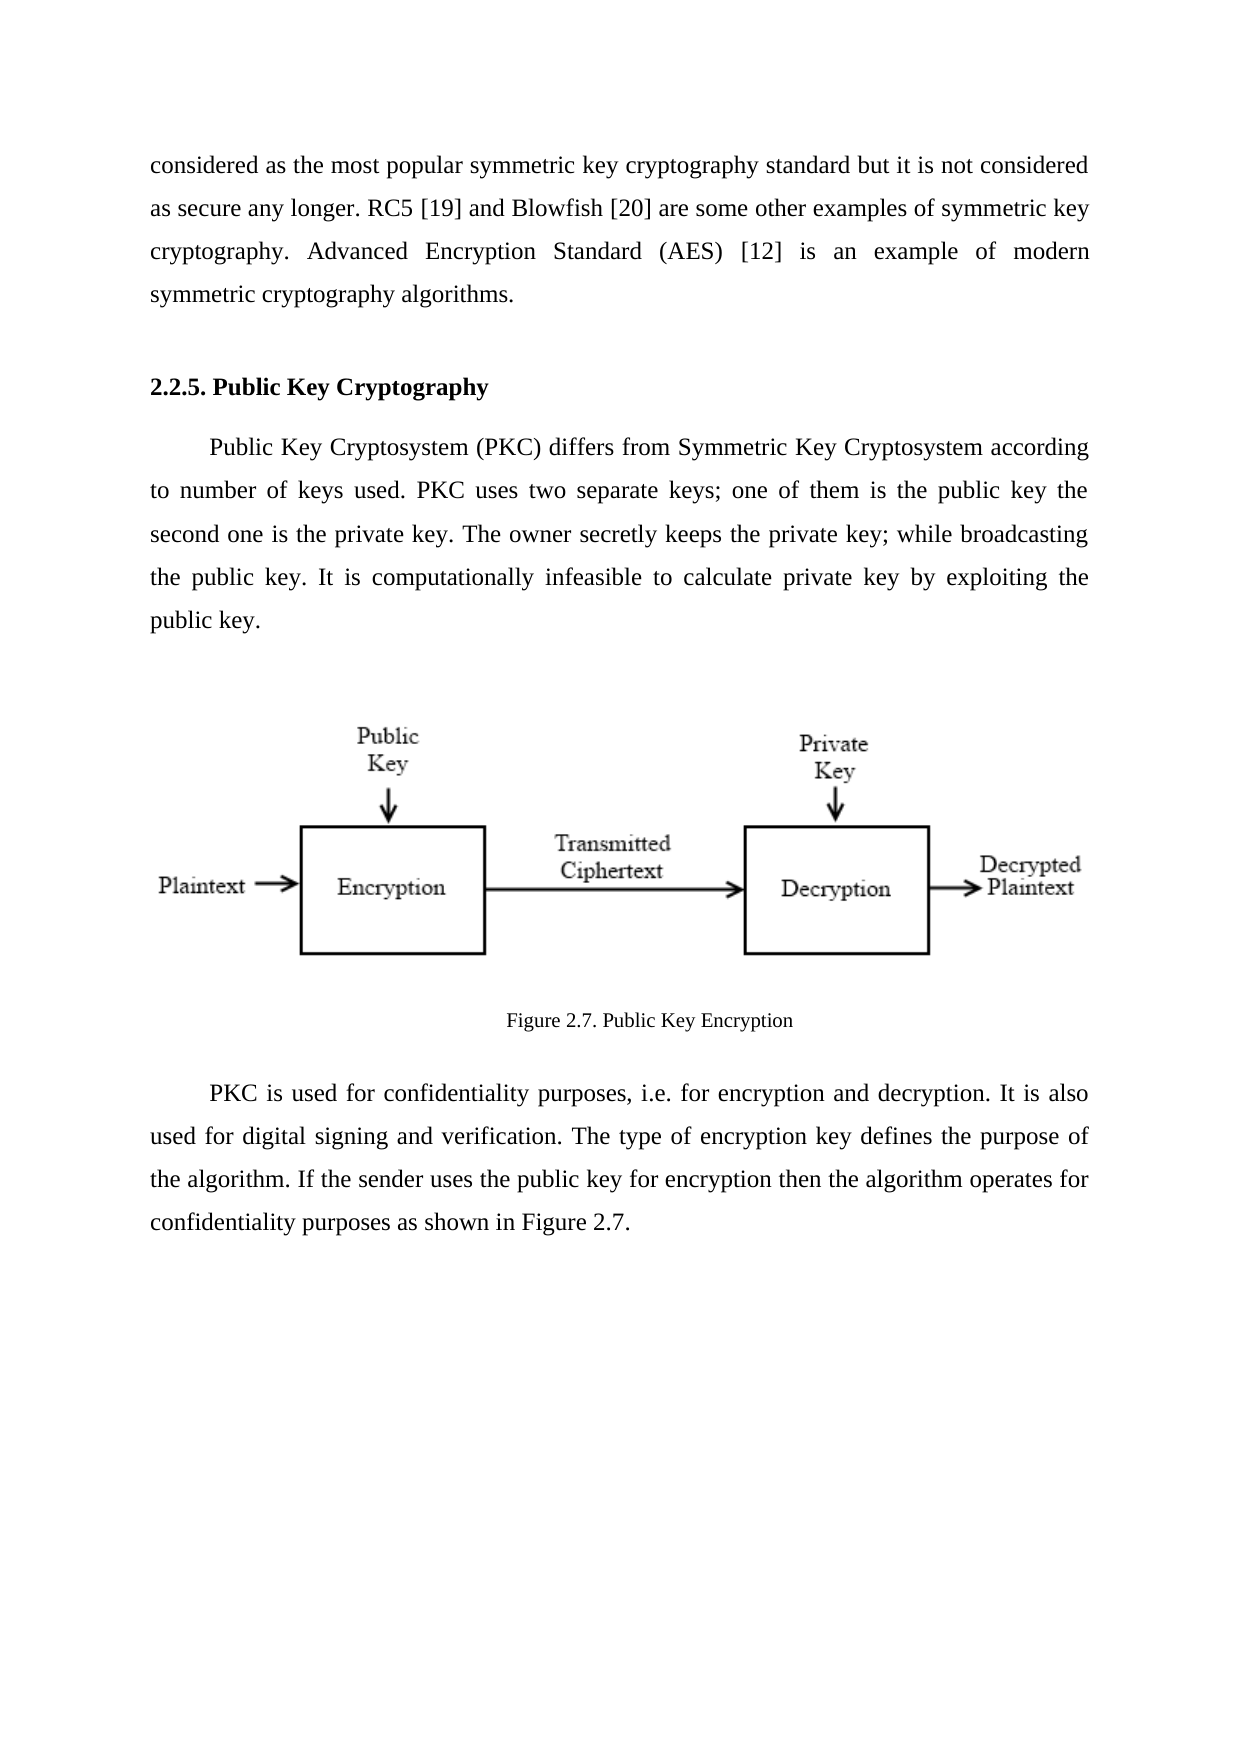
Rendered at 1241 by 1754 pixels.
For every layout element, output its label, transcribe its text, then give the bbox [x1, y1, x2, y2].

text Figure 2.7. Public Key Encryption [150, 1008, 1090, 1032]
subtitle 2.2.5. Public Key Cryptography [150, 372, 1090, 401]
text PKC is used for confidentiality purposes, i.e. for encryption and decryption. It is also used for digital signing and verification. The type of encryption key defines the purpose of the algorithm. If the sender uses the public key for encryption then the algorithm operates for confidentiality purposes as shown in Figure 2.7. [150, 1078, 1090, 1236]
picture [150, 673, 1091, 969]
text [150, 150, 1090, 308]
text Public Key Cryptosystem (PKC) differs from Symmetric Key Cryptosystem according to number of keys used. PKC uses two separate keys; one of them is the public key the second one is the private key. The owner secretly keeps the private key; while broadcasting the public key. It is computationally infeasible to calculate private key by exploiting the public key. [150, 432, 1090, 634]
